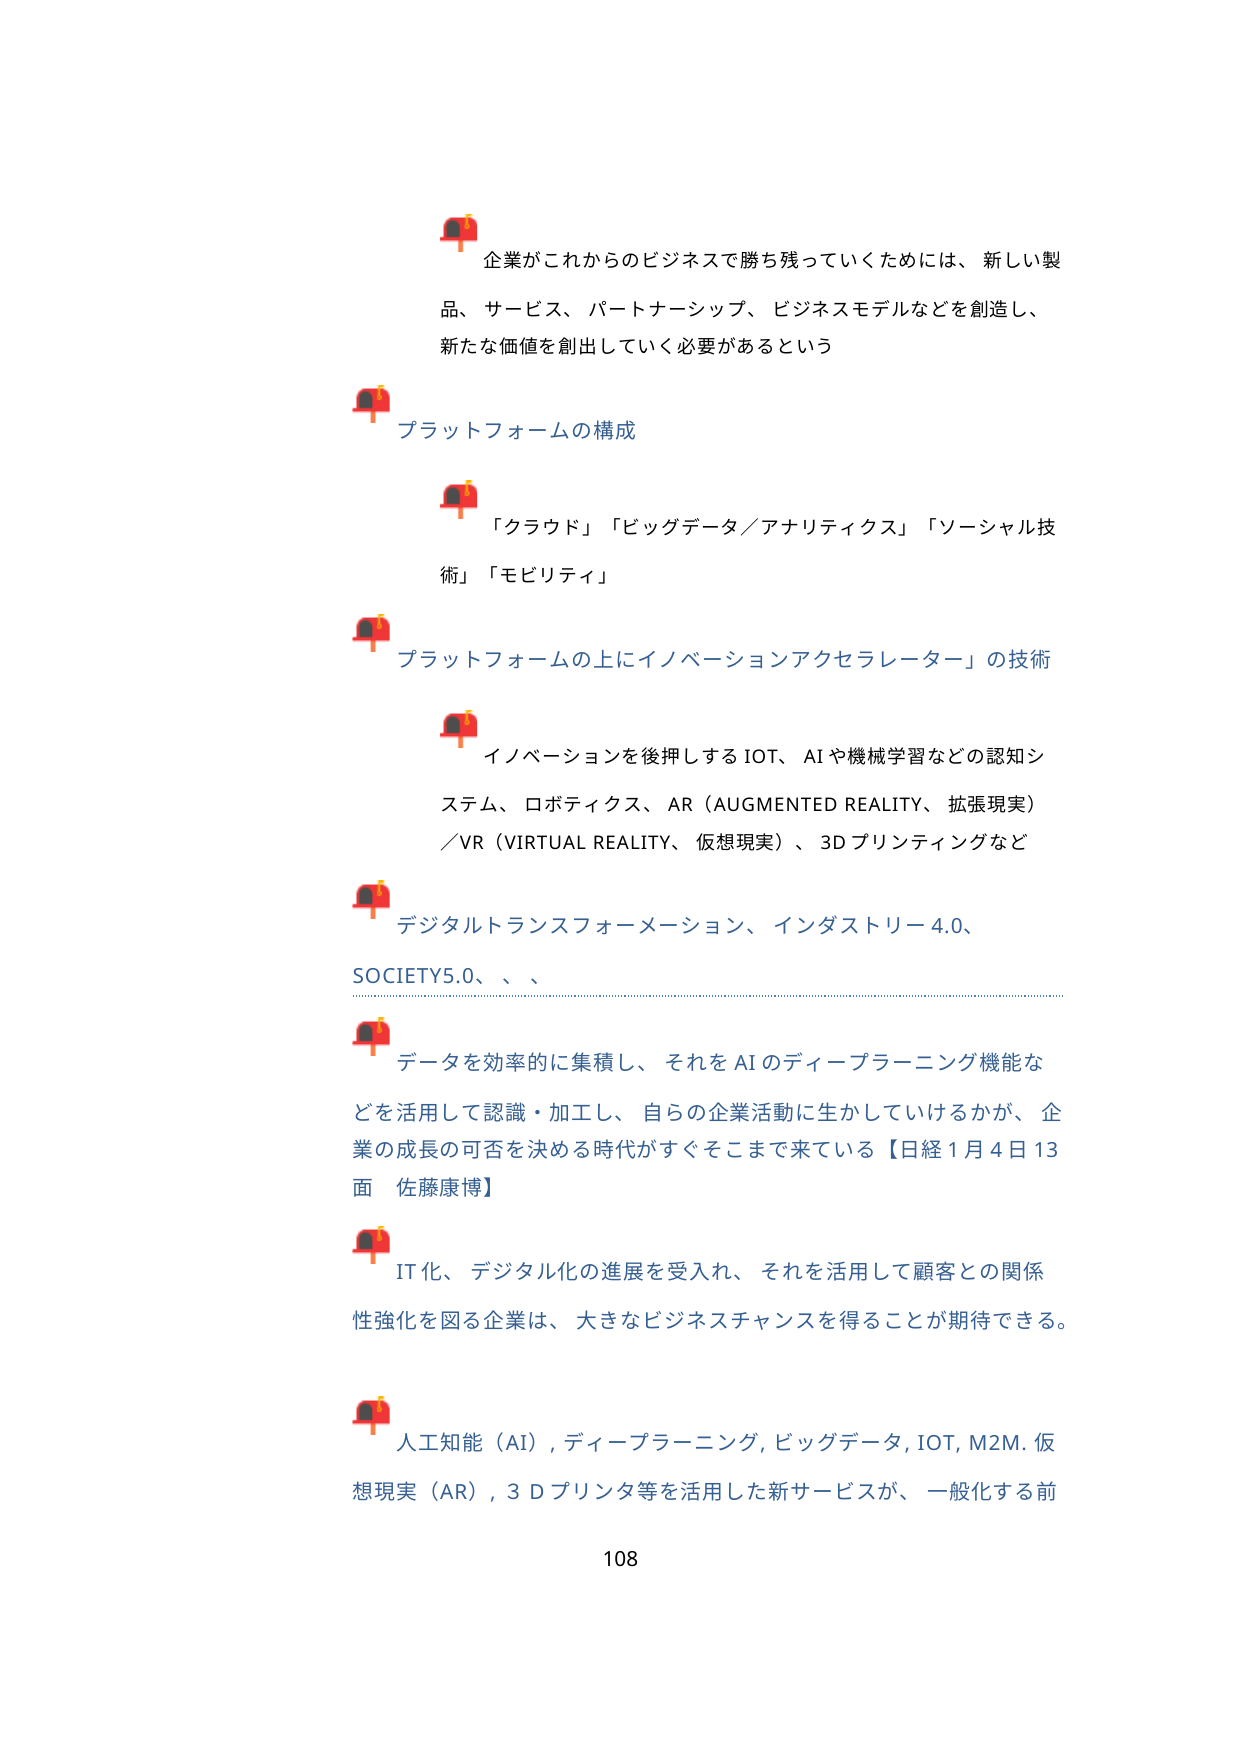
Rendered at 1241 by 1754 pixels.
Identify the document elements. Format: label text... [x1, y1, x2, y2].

text プラットフォームの構成 [352, 385, 1063, 460]
picture [352, 385, 390, 423]
text 「クラウド」「ビッグデータ／アナリティクス」「ソーシャル技術」「モビリティ」 [440, 481, 1063, 593]
picture [352, 1396, 390, 1435]
picture [352, 1017, 390, 1056]
picture [352, 1226, 390, 1264]
text プラットフォームの上にイノベーションアクセラレーター」の技術 [352, 614, 1063, 689]
text IT化、 デジタル化の進展を受入れ、 それを活用して顧客との関係性強化を図る企業は、 大きなビジネスチャンスを得ることが期待できる。 [352, 1226, 1063, 1376]
text データを効率的に集積し、 それをAIのディープラーニング機能などを活用して認識・加工し、 自らの企業活動に生かしていけるかが、 企業の成長の可否を決める時代がすぐそこまで来ている【日経1月4日13面 佐藤康博】 [352, 1018, 1063, 1205]
picture [439, 480, 478, 519]
picture [439, 214, 478, 252]
picture [439, 710, 478, 748]
text イノベーションを後押しするIoT、 AIや機械学習などの認知システム、 ロボティクス、 AR（Augmented Reality、 拡張現実）／VR（Virtual Reality、 仮想現実）、 3Dプリンティングなど [440, 710, 1063, 860]
text デジタルトランスフォーメーション、 インダストリー4.0、 Society5.0、 、 、 [352, 881, 1063, 997]
picture [352, 614, 390, 652]
picture [352, 880, 390, 919]
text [352, 1397, 1063, 1509]
text 企業がこれからのビジネスで勝ち残っていくためには、 新しい製品、 サービス、 パートナーシップ、 ビジネスモデルなどを創造し、 新たな価値を創出していく必要があるという [440, 214, 1063, 364]
